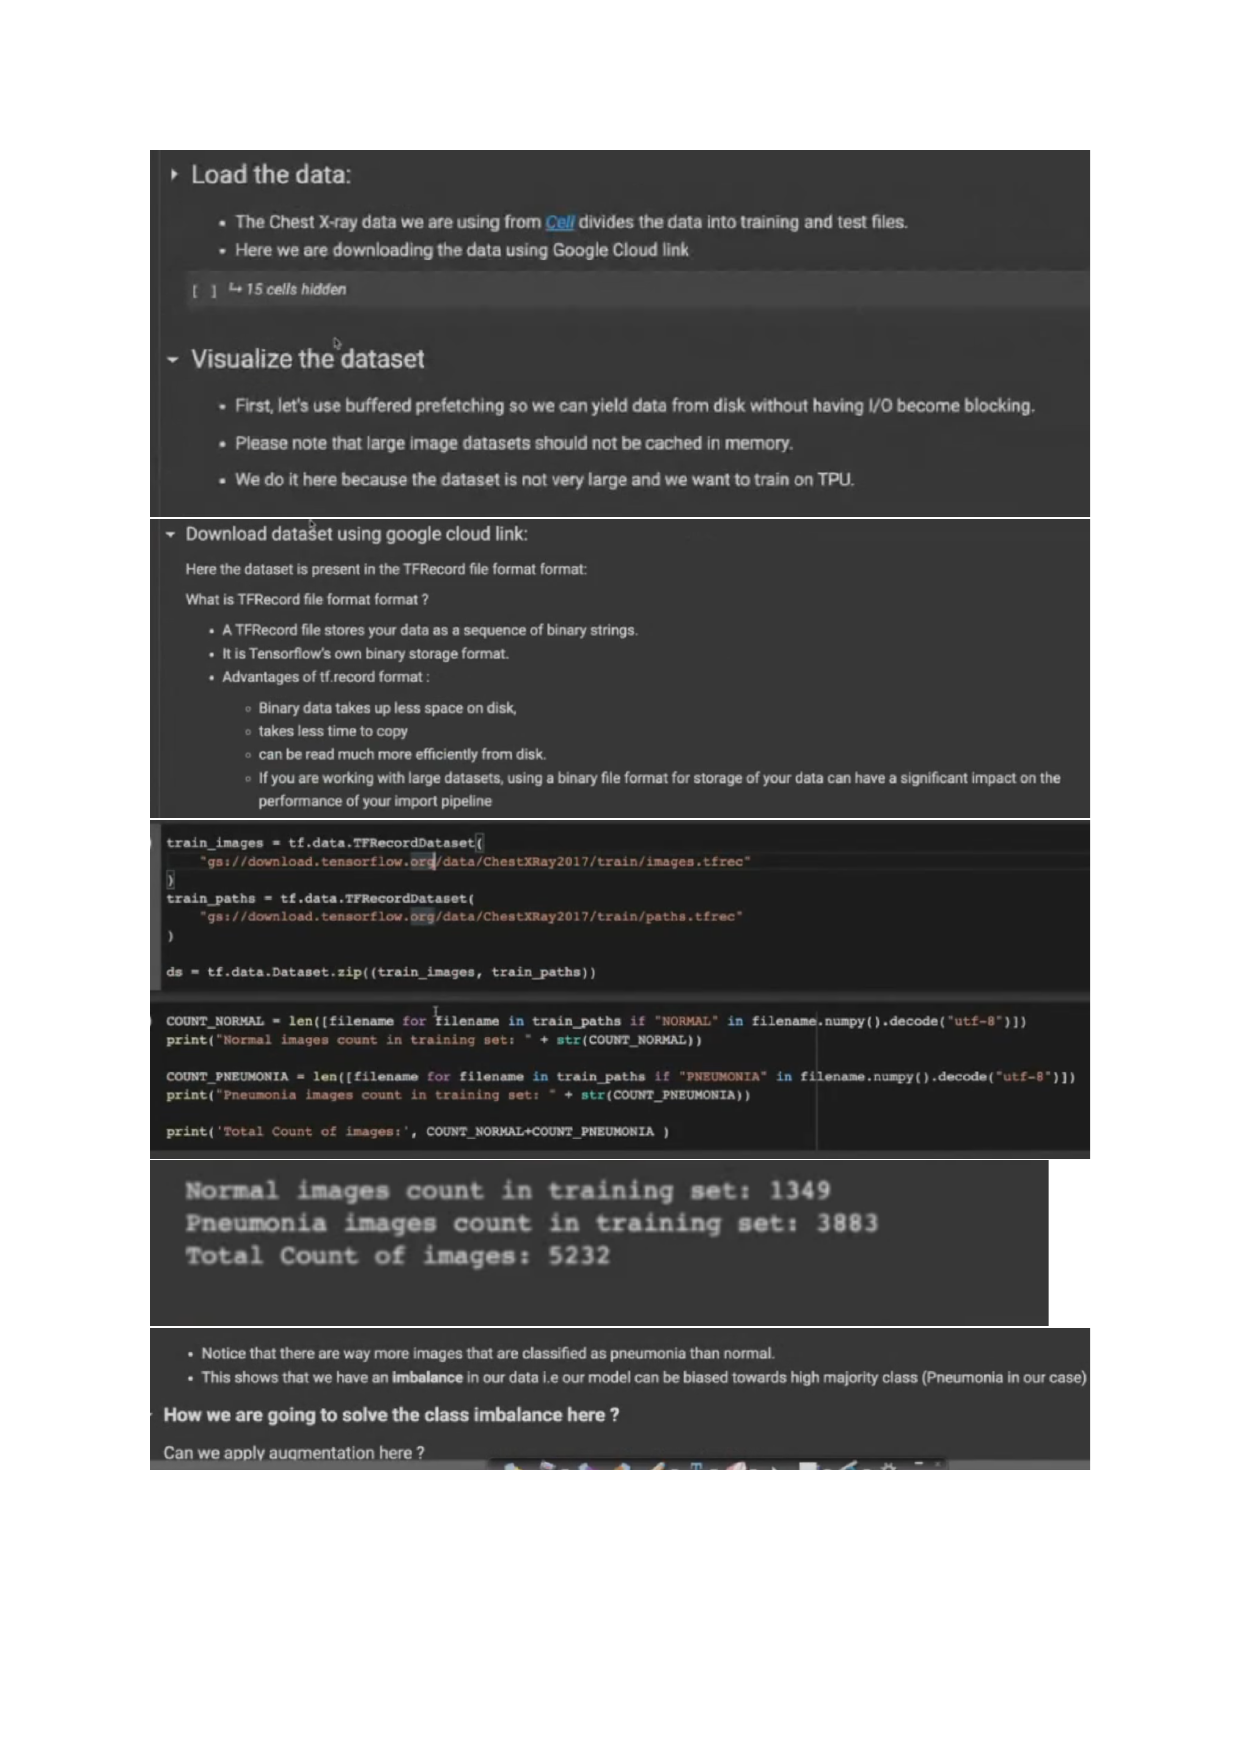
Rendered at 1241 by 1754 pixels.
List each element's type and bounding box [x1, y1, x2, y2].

picture [150, 519, 1091, 818]
picture [150, 820, 1091, 1159]
picture [150, 1328, 1091, 1470]
picture [150, 1160, 1049, 1326]
picture [150, 150, 1091, 517]
